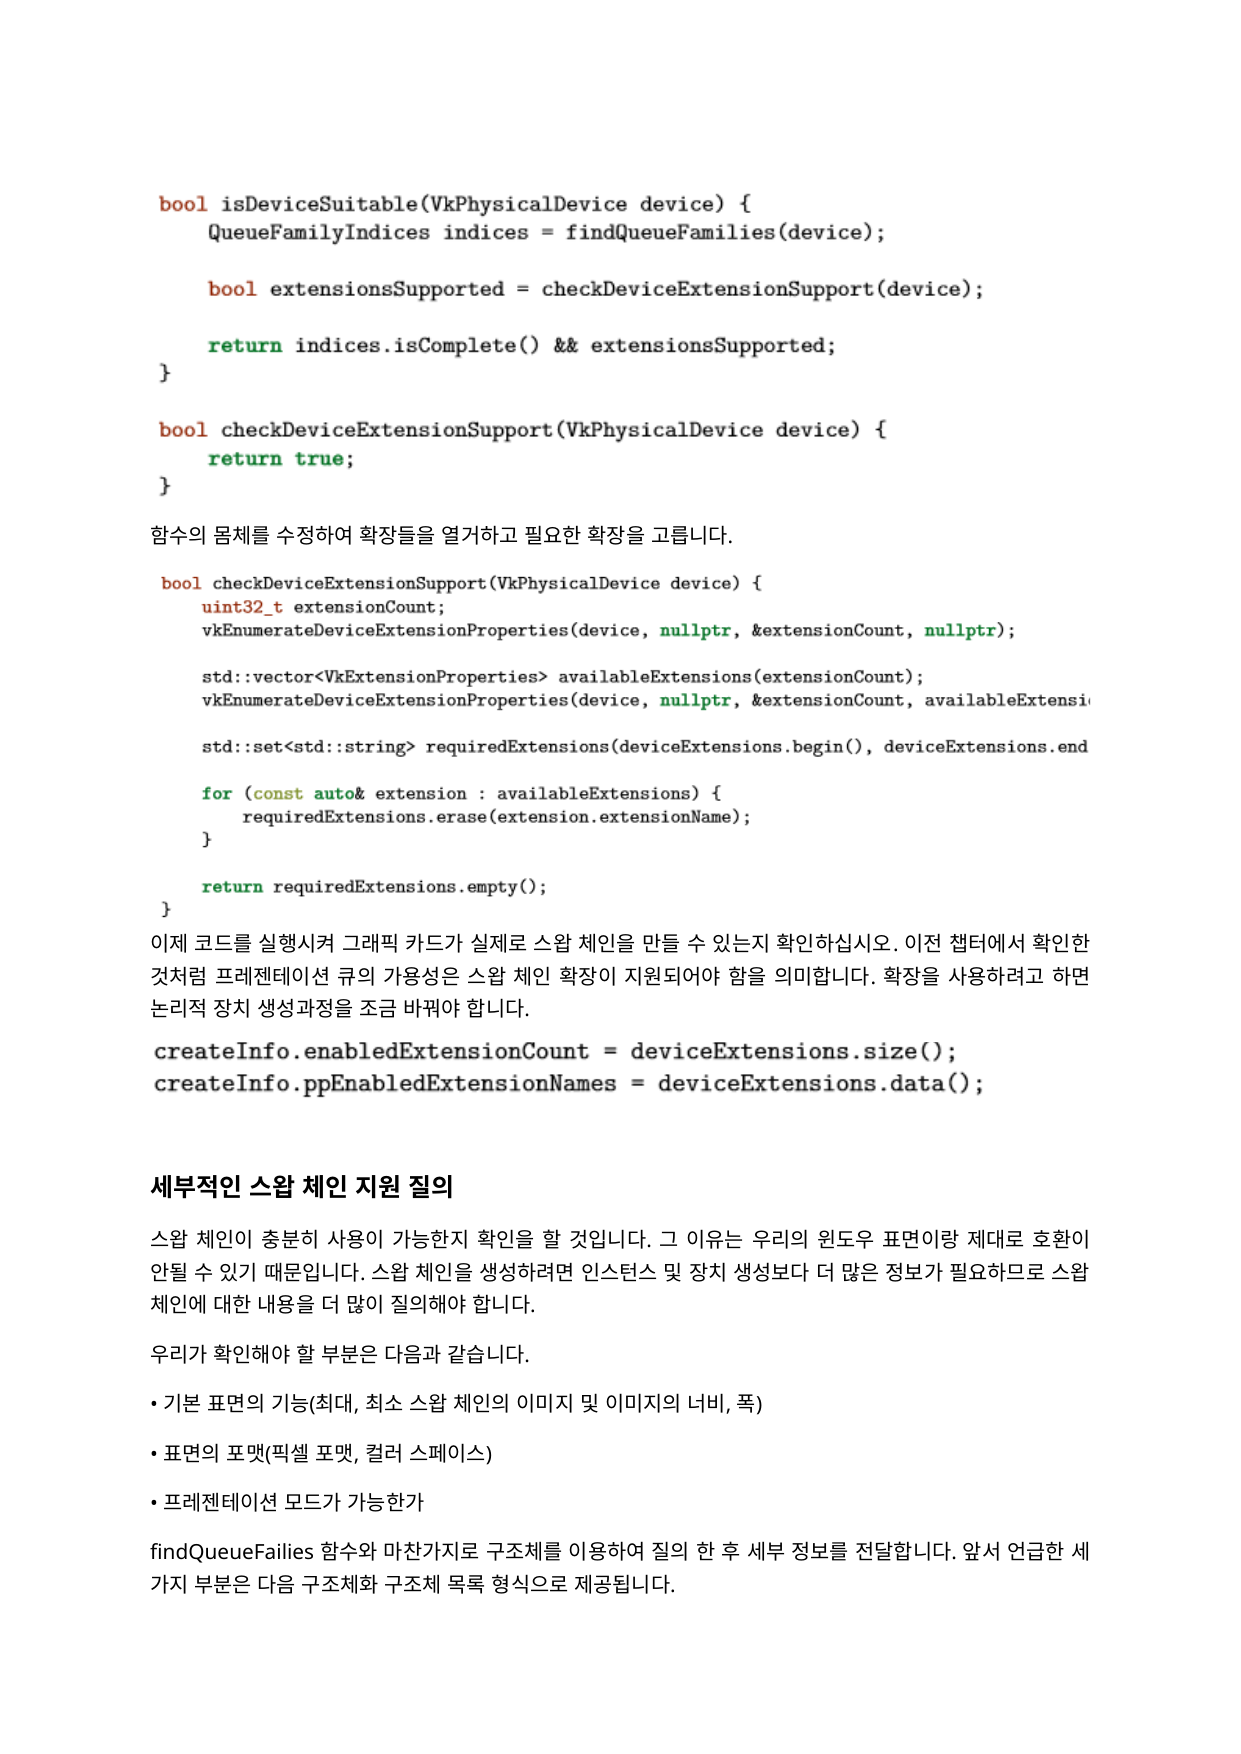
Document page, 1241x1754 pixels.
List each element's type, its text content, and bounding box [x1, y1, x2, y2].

text • 프레젠테이션 모드가 가능한가 [150, 1486, 1090, 1516]
text 우리가 확인해야 할 부분은 다음과 같습니다. [150, 1338, 1090, 1368]
text 스왑 체인이 충분히 사용이 가능한지 확인을 할 것입니다. 그 이유는 우리의 윈도우 표면이랑 제대로 호환이 안될 수 있기 때문입니다. 스왑 체인을 생성하려면 인스턴스 및 장치 생성보다 더 많은 정보가 필요하므로 스왑 체인에 대한 내용을 더 많이 질의해야 합니다. [150, 1223, 1090, 1319]
picture [150, 177, 989, 501]
picture [150, 1042, 989, 1102]
text 함수의 몸체를 수정하여 확장들을 열거하고 필요한 확장을 고릅니다. [150, 519, 1090, 550]
text 이제 코드를 실행시켜 그래픽 카드가 실제로 스왑 체인을 만들 수 있는지 확인하십시오. 이전 챕터에서 확인한 것처럼 프레젠테이션 큐의 가용성은 스왑 체인 확장이 지원되어야 함을 의미합니다. 확장을 사용하려고 하면 논리적 장치 생성과정을 조금 바꿔야 합니다. [150, 925, 1090, 1023]
text 세부적인 스왑 체인 지원 질의 [150, 1167, 1090, 1204]
text • 표면의 포맷(픽셀 포맷, 컬러 스페이스) [150, 1437, 1090, 1467]
picture [150, 568, 1091, 925]
text findQueueFailies 함수와 마찬가지로 구조체를 이용하여 질의 한 후 세부 정보를 전달합니다. 앞서 언급한 세 가지 부분은 다음 구조체화 구조체 목록 형식으로 제공됩니다. [150, 1536, 1090, 1598]
text • 기본 표면의 기능(최대, 최소 스왑 체인의 이미지 및 이미지의 너비, 폭) [150, 1387, 1090, 1418]
